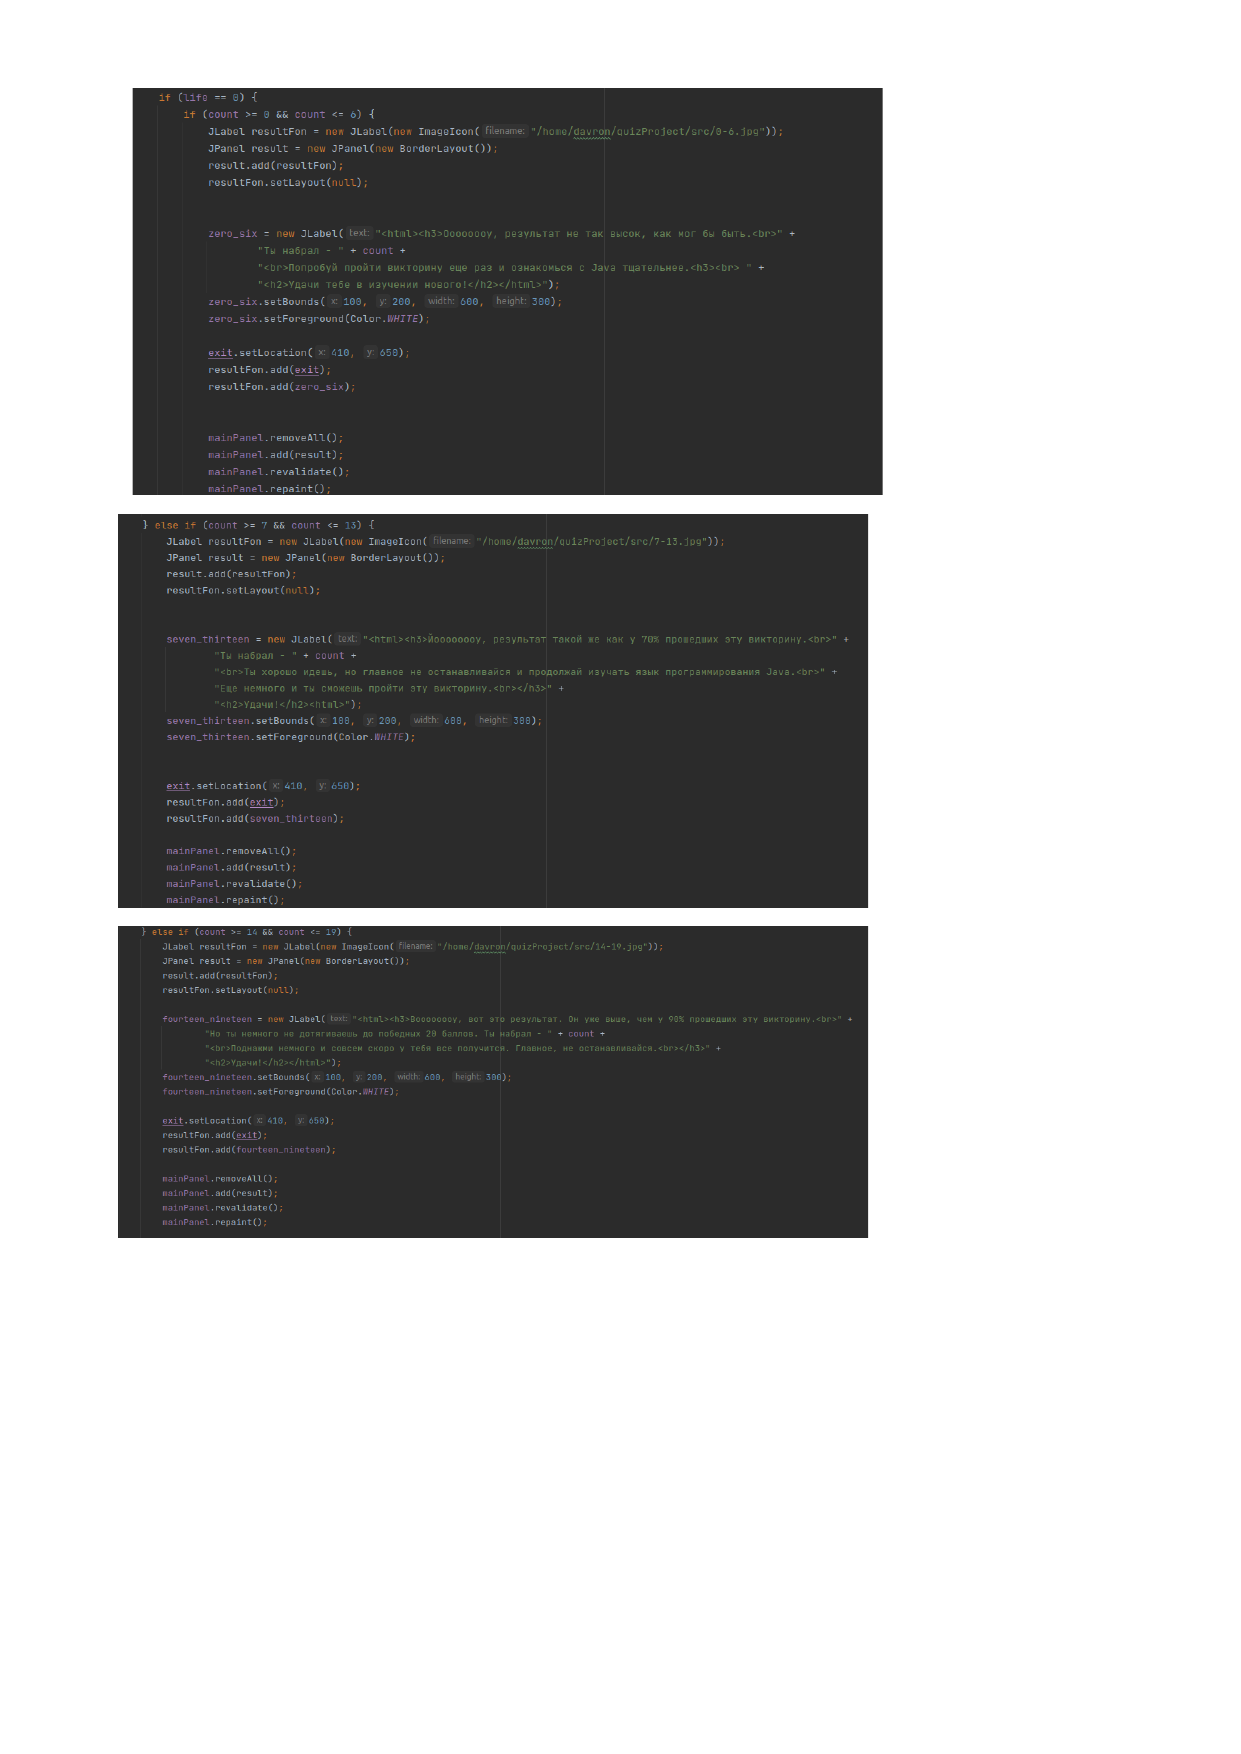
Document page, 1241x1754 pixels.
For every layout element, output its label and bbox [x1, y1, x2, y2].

picture [118, 514, 869, 908]
picture [118, 926, 869, 1238]
picture [132, 88, 883, 495]
